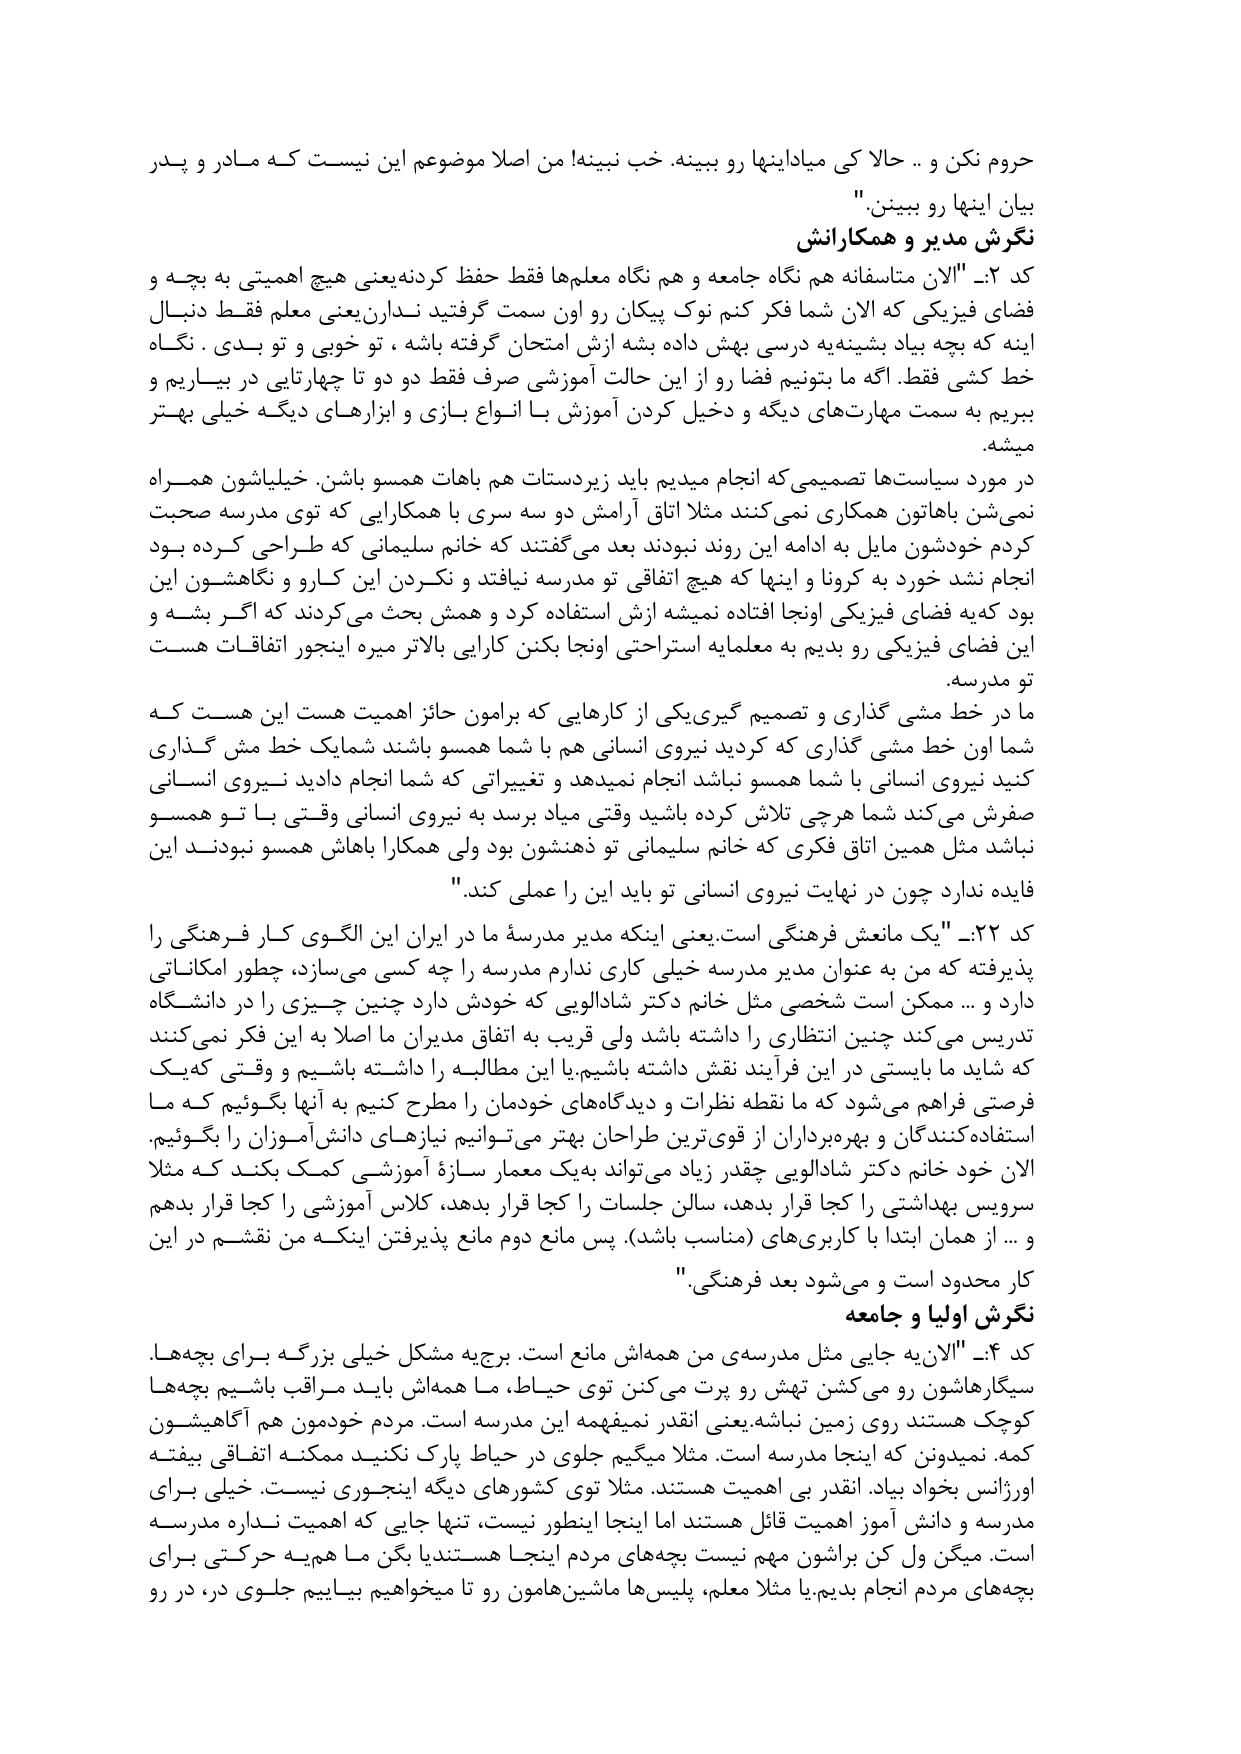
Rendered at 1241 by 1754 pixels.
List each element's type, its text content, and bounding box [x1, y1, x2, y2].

text نگرش مدیر و همکارانش [148, 226, 1033, 255]
text نگرش اولیا و جامعه [148, 1303, 1033, 1332]
text کد 2: "الان متاسفانه هم نگاه جامعه و هم نگاه معلم‌ها فقط حفظ کردنه‌یعنی هیچ اهمیتی به بچه و فضای فیزیکی که الان شما فکر کنم نوک پیکان رو اون سمت گرفتید ندارن‌یعنی معلم فقط دنبال اینه که بچه بیاد بشینه‌یه درسی بهش داده بشه ازش امتحان گرفته باشه ، تو خوبی و تو بدی . نگاه خط کشی فقط. اگه ما بتونیم فضا رو از این حالت آموزشی صرف فقط دو دو تا چهارتایی در بیاریم و ببریم به سمت مهارت‌های دیگه و دخیل کردن آموزش با انواع بازی و ابزار‌های دیگه خیلی بهتر میشه. [148, 255, 1033, 461]
text در مورد سیاست‌ها تصمیمی‌که انجام میدیم باید زیردستات هم باهات همسو باشن. خیلیاشون همراه نمی‌شن باهاتون همکاری نمی‌کنند مثلا اتاق آرامش دو سه سری با همکارایی که توی مدرسه صحبت کردم خودشون مایل به ادامه این روند نبودند بعد می‌گفتند که خانم سلیمانی که طراحی کرده بود انجام نشد خورد به کرونا و اینها که هیچ اتفاقی تو مدرسه نیافتد و نکردن این کارو و نگاهشون این بود که‌یه فضای فیزیکی اونجا افتاده نمیشه ازش استفاده کرد و همش بحث می‌کردند که اگر بشه و این فضای فیزیکی رو بدیم به معلما‌یه استراحتی اونجا بکنن کارایی بالاتر میره اینجور اتفاقات هست تو مدرسه. [148, 466, 1033, 696]
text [148, 148, 1033, 221]
text ما در خط مشی گذاری و تصمیم گیری‌یکی از کارهایی که برامون حائز اهمیت هست این هست که شما اون خط مشی گذاری که کردید نیروی انسانی هم با شما همسو باشند شما‌یک خط مش گذاری کنید نیروی انسانی با شما همسو نباشد انجام نمیدهد و تغییراتی که شما انجام دادید نیروی انسانی صفرش می‌کند شما هرچی تلاش کرده باشید وقتی میاد برسد به نیروی انسانی وقتی با تو همسو نباشد مثل همین اتاق فکری که خانم سلیمانی تو ذهنشون بود ولی همکارا باهاش همسو نبودند این فایده ندارد چون در نهایت نیروی انسانی تو باید این را عملی کند." [148, 701, 1033, 908]
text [148, 1332, 1033, 1605]
text کد 22:‌ "یک مانعش فرهنگی است.‌یعنی اینکه مدیر مدرسۀ ما در ایران این الگوی کار فرهنگی را پذیرفته که من به عنوان مدیر مدرسه خیلی کاری ندارم مدرسه را چه کسی می‌سازد، چطور امکاناتی دارد و ... ممکن است شخصی مثل خانم دکتر شادالویی که خودش دارد چنین چیزی را در دانشگاه تدریس می‌کند چنین انتظاری را داشته باشد ولی قریب به اتفاق مدیران ما اصلا به این فکر نمی‌کنند که شاید ما بایستی در این فرآیند نقش داشته باشیم.‌یا این مطالبه را داشته باشیم و وقتی که‌یک فرصتی فراهم می‌شود که ما نقطه نظرات و دیدگاه‌های خودمان را مطرح کنیم به آنها بگوئیم که ما استفاده‌کنندگان و بهره‌برداران از قوی‌ترین طراحان بهتر می‌توانیم نیازهای دانش‌آموزان را بگوئیم. الان خود خانم دکتر شادالویی چقدر زیاد می‌تواند به‌یک معمار سازۀ آموزشی کمک بکند که مثلا سرویس بهداشتی را کجا قرار بدهد، سالن جلسات را کجا قرار بدهد، کلاس آموزشی را کجا قرار بدهم و ... از همان ابتدا با کاربری‌های (مناسب باشد). پس مانع دوم مانع پذیرفتن اینکه من نقشم در این کار محدود است و می‌شود بعد فرهنگی." [148, 913, 1033, 1297]
